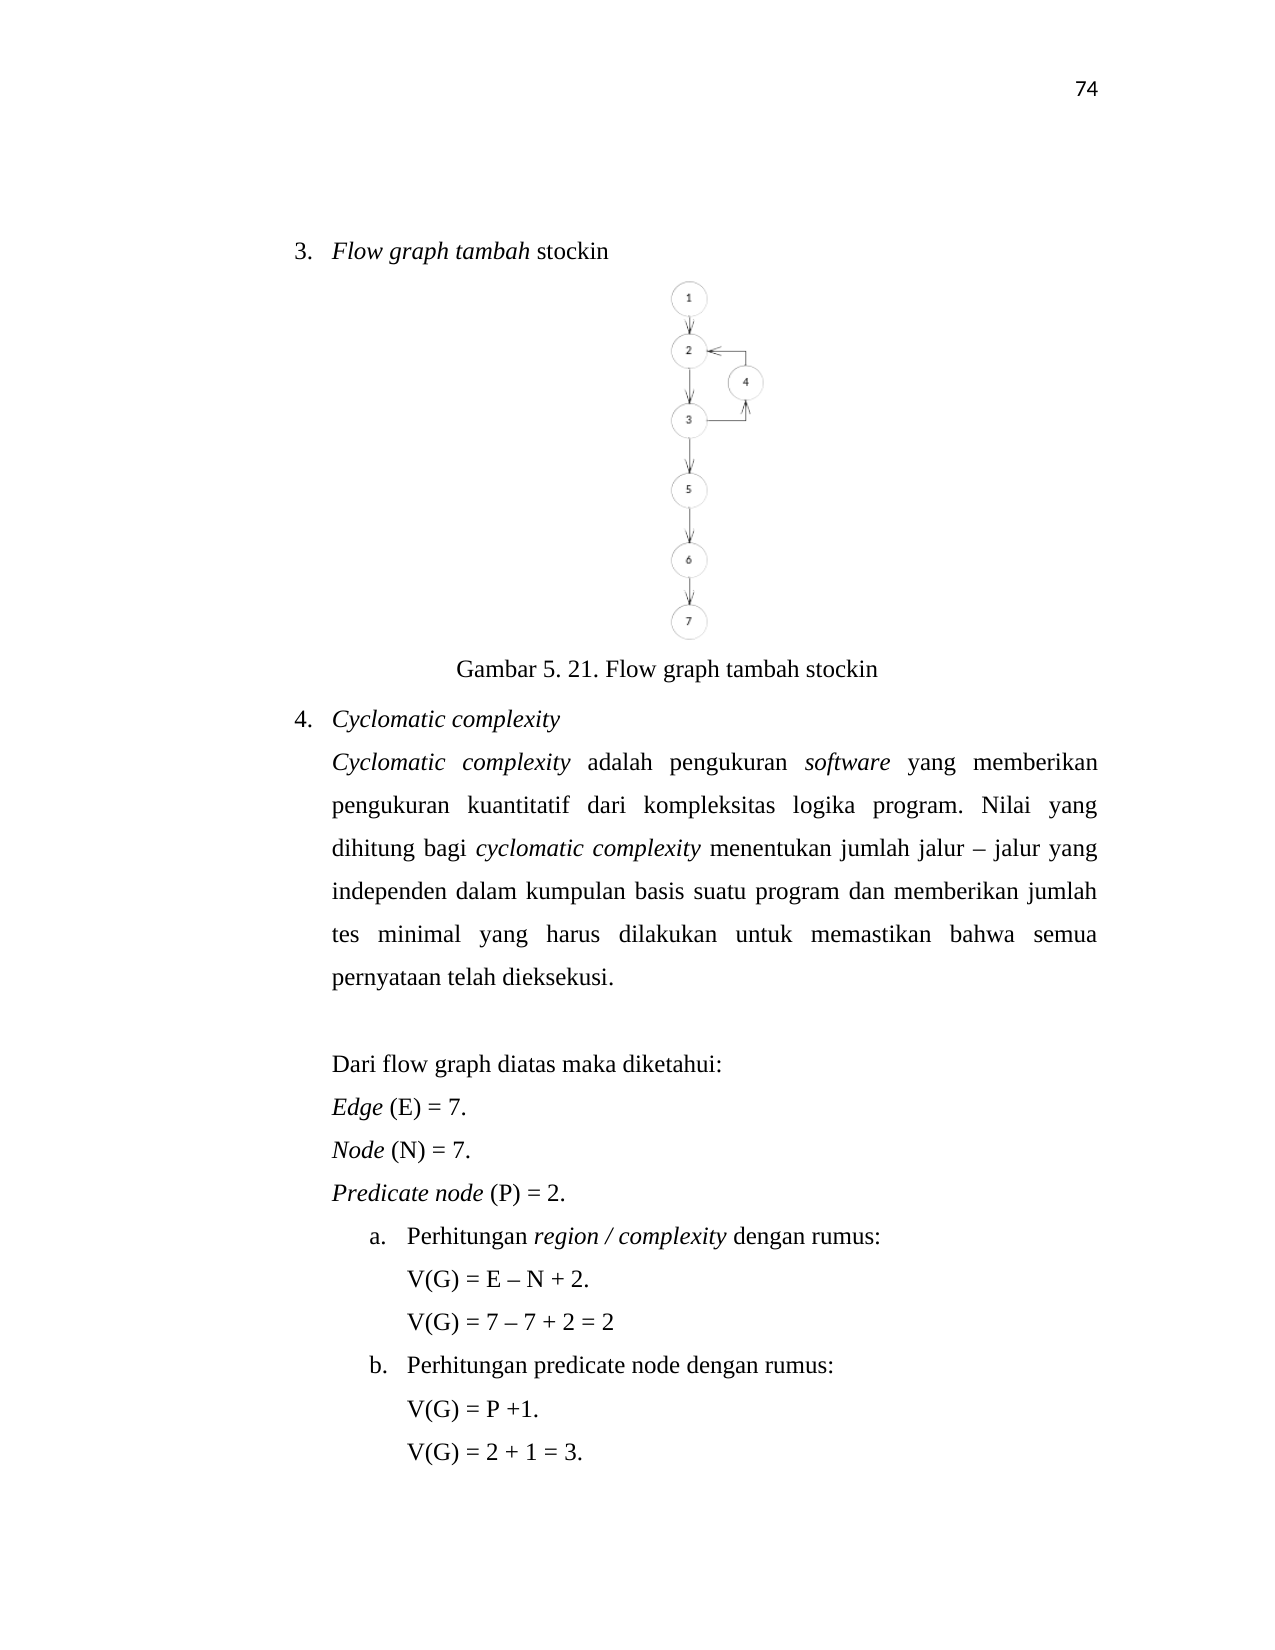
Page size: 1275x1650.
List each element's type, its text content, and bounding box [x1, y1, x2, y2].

list V(G) = P +1. [407, 1394, 1098, 1422]
list Dari flow graph diatas maka diketahui: [332, 1049, 1098, 1077]
list Cyclomatic complexity [294, 704, 1098, 732]
list Perhitungan predicate node dengan rumus: [369, 1351, 1098, 1379]
list Flow graph tambah stockin [294, 236, 1098, 265]
text Gambar 5. 21. Flow graph tambah stockin [236, 654, 1098, 683]
list Predicate node (P) = 2. [332, 1178, 1098, 1207]
list Node (N) = 7. [332, 1135, 1098, 1164]
list V(G) = E – N + 2. [407, 1264, 1098, 1293]
list Edge (E) = 7. [332, 1092, 1098, 1121]
list Perhitungan region / complexity dengan rumus: [369, 1221, 1098, 1250]
list Cyclomatic complexity adalah pengukuran software yang memberikan pengukuran kuantitatif dari kompleksitas logika program. Nilai yang dihitung bagi cyclomatic complexity menentukan jumlah jalur – jalur yang independen dalam kumpulan basis suatu program dan memberikan jumlah tes minimal yang harus dilakukan untuk memastikan bahwa semua pernyataan telah dieksekusi. [332, 747, 1098, 991]
list V(G) = 7 – 7 + 2 = 2 [407, 1307, 1098, 1336]
list V(G) = 2 + 1 = 3. [407, 1437, 1098, 1466]
